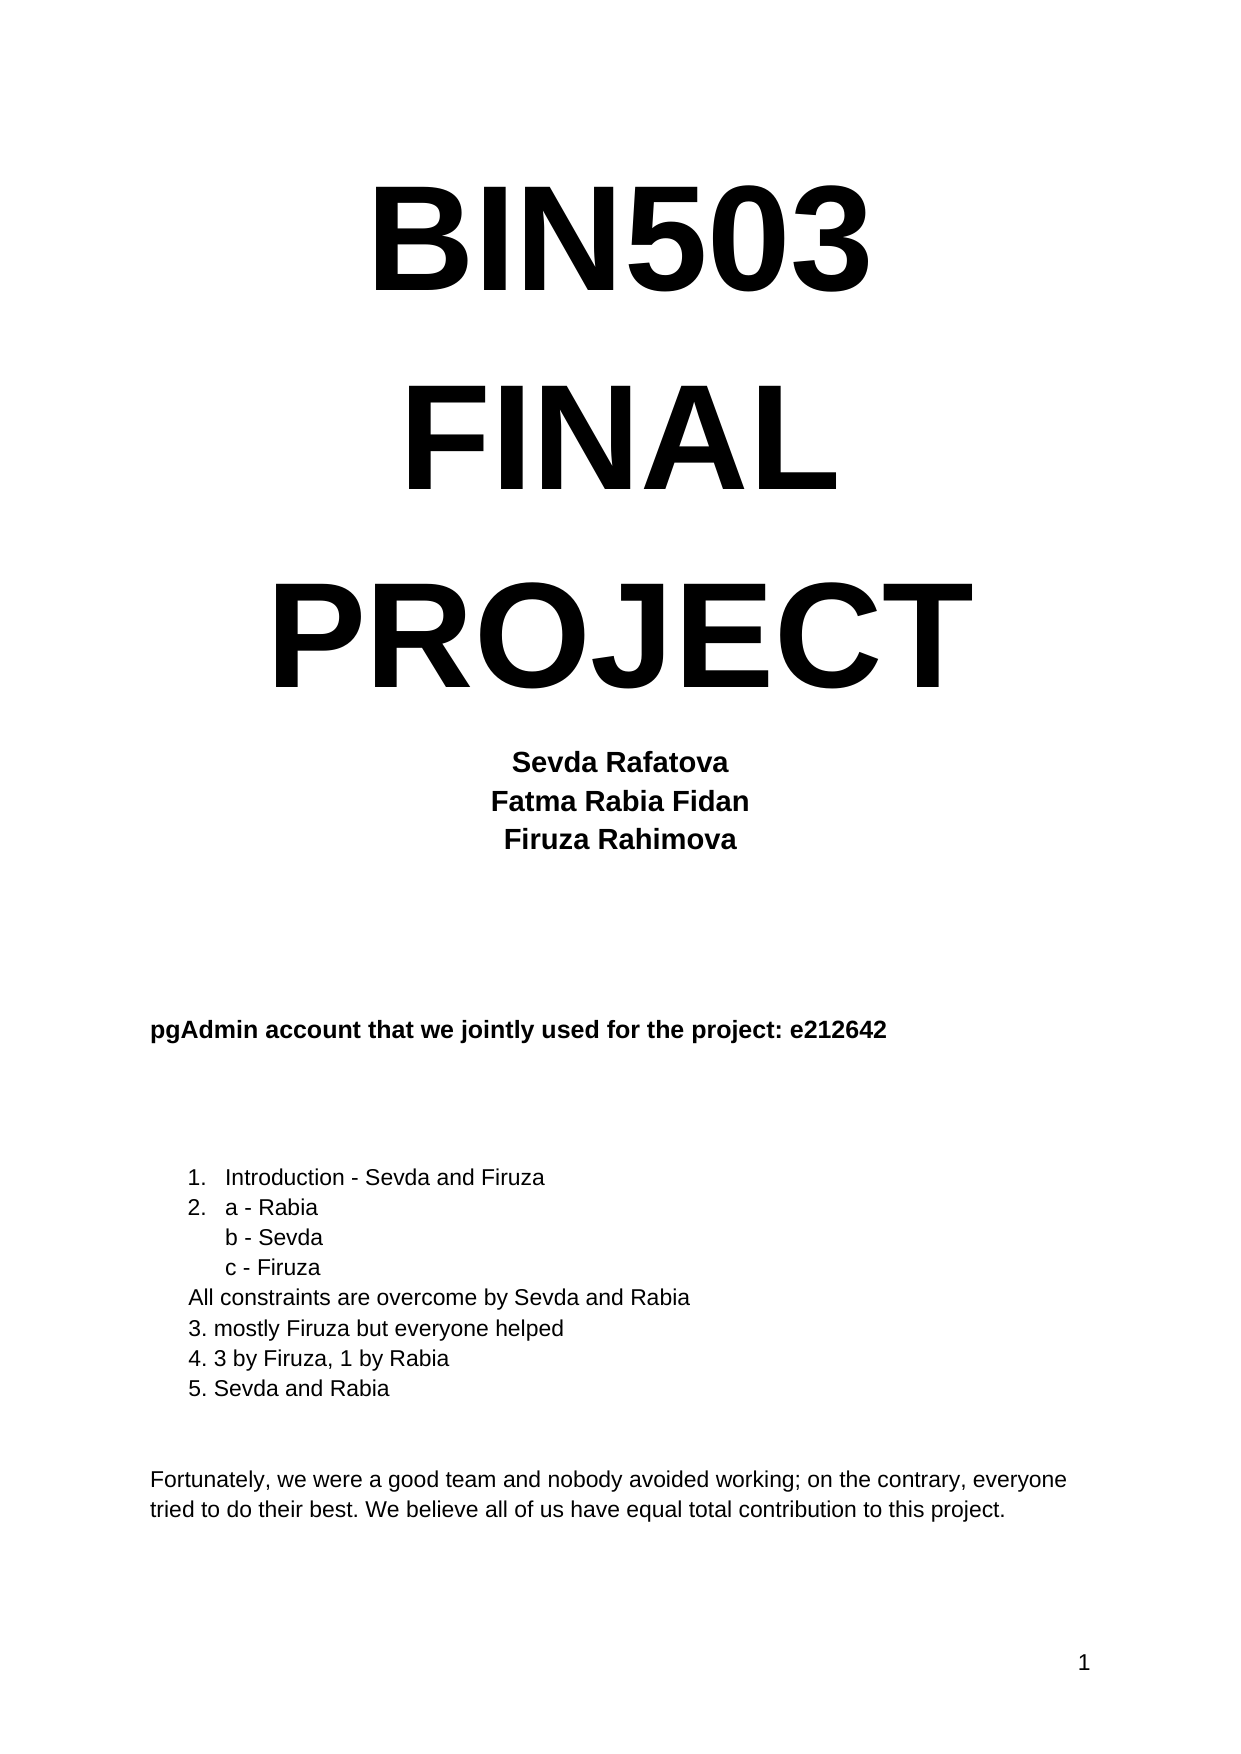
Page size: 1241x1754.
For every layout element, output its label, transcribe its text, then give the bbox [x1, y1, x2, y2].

text c - Firuza [225, 1254, 1090, 1280]
text Fatma Rabia Fidan [150, 783, 1090, 817]
text Firuza Rahimova [150, 822, 1090, 856]
text 3. mostly Firuza but everyone helped [150, 1314, 1090, 1341]
text pgAdmin account that we jointly used for the project: e212642 [150, 1015, 1090, 1043]
text 5. Sevda and Rabia [150, 1375, 1090, 1401]
text 4. 3 by Firuza, 1 by Rabia [150, 1345, 1090, 1371]
list a - Rabia [187, 1194, 1090, 1220]
list Introduction - Sevda and Firuza [187, 1163, 1090, 1190]
text b - Sevda [225, 1224, 1090, 1250]
text BIN503 FINAL PROJECT [150, 150, 1090, 719]
text All constraints are overcome by Sevda and Rabia [150, 1284, 1090, 1311]
text Sevda Rafatova [150, 745, 1090, 778]
text Fortunately, we were a good team and nobody avoided working; on the contrary, everyone tried to do their best. We believe all of us have equal total contribution to this project. [150, 1466, 1090, 1522]
